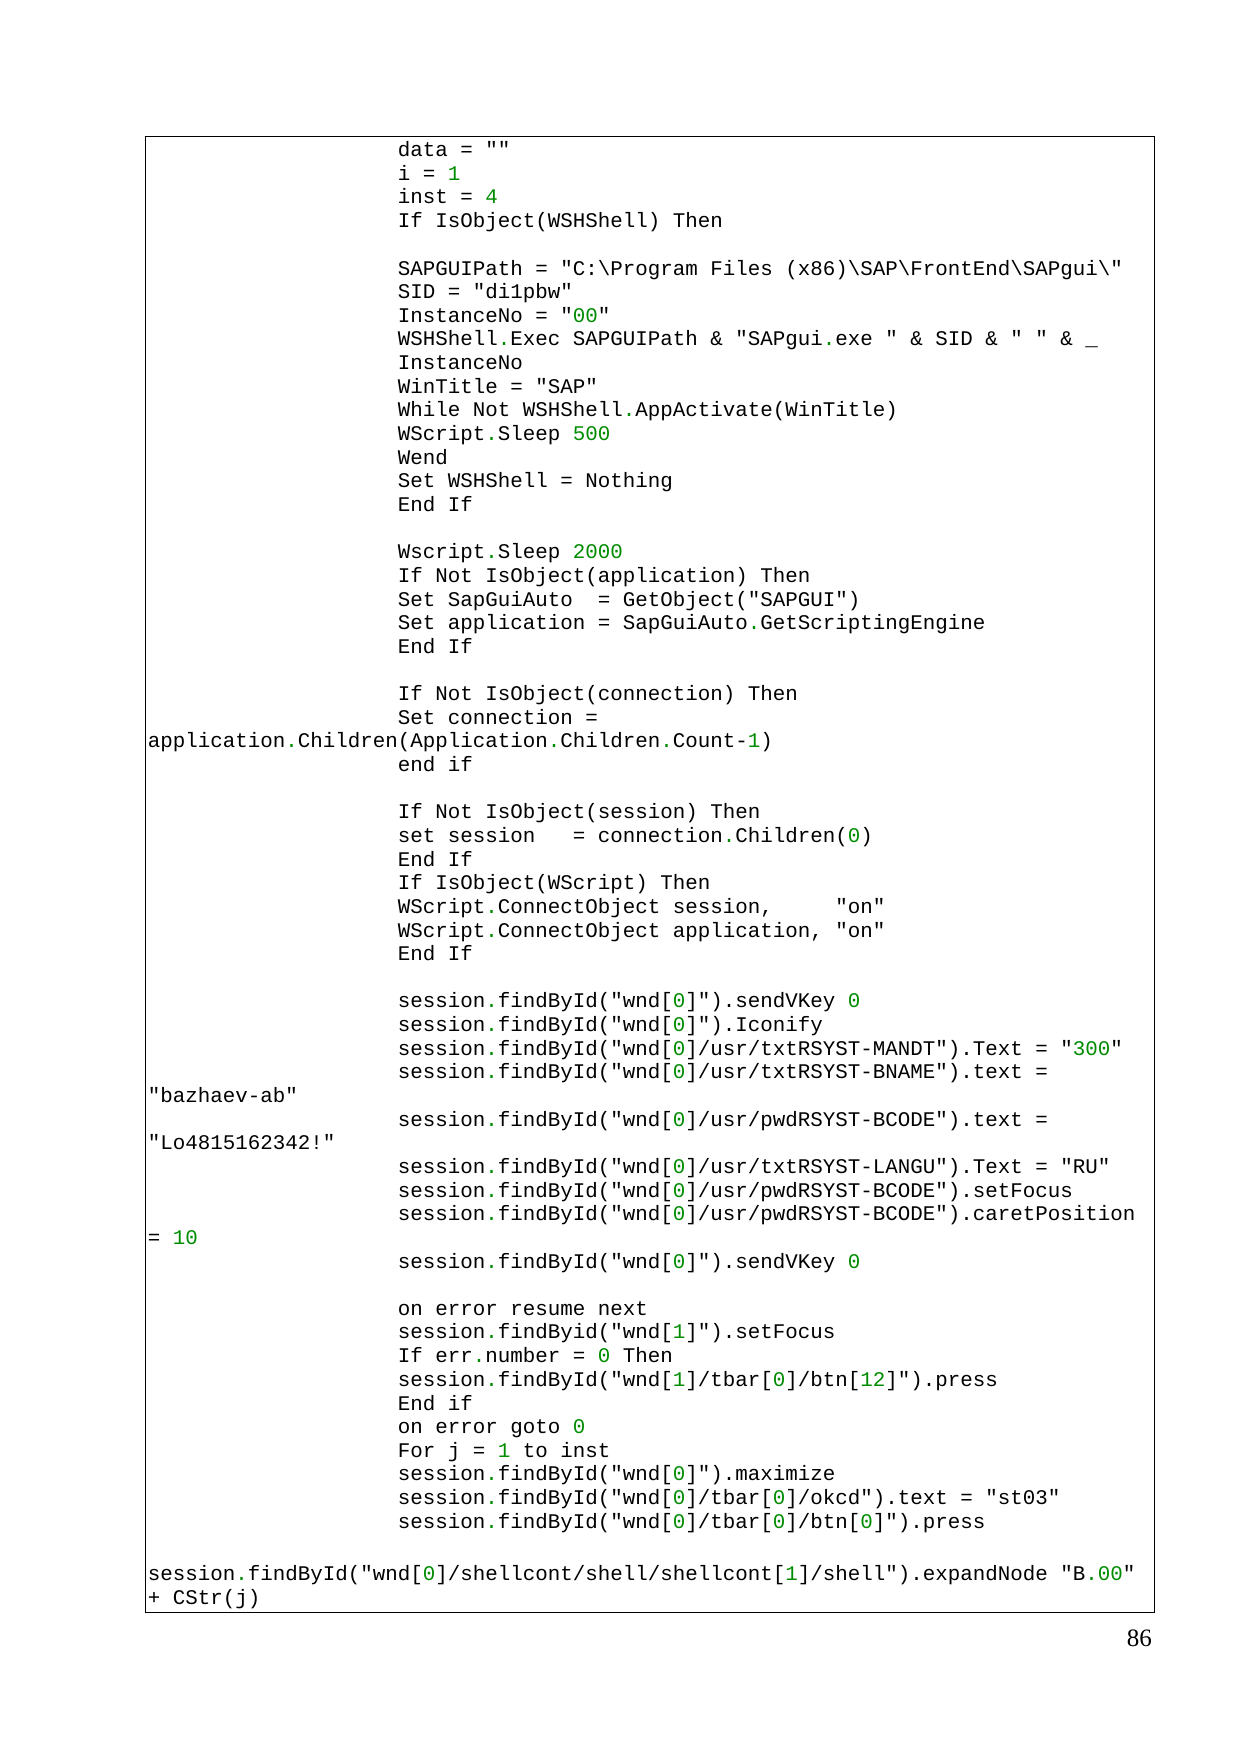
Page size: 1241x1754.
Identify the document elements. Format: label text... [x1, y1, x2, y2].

text If Not IsObject(session) Then [148, 801, 1152, 825]
text end if [148, 754, 1152, 778]
text Set connection = application.Children(Application.Children.Count-1) [148, 707, 1152, 754]
text Set WSHShell = Nothing [148, 470, 1152, 494]
text WScript.Sleep 500 [148, 423, 1152, 447]
text InstanceNo = "00" [148, 305, 1152, 328]
text InstanceNo [148, 352, 1152, 376]
text session.findById("wnd[0]/tbar[0]/btn[0]").press [148, 1511, 1152, 1531]
text WScript.ConnectObject session, "on" [148, 896, 1152, 919]
text data = "" [146, 137, 1154, 163]
text session.findById("wnd[1]/tbar[0]/btn[12]").press [148, 1369, 1152, 1392]
text Set application = SapGuiAuto.GetScriptingEngine [148, 612, 1152, 636]
text WSHShell.Exec SAPGUIPath & "SAPgui.exe " & SID & " " & _ [148, 328, 1152, 352]
text End If [148, 849, 1152, 872]
text set session = connection.Children(0) [148, 825, 1152, 849]
text session.findById("wnd[0]/usr/txtRSYST-MANDT").Text = "300" [148, 1038, 1152, 1061]
text session.findById("wnd[0]").maximize [148, 1463, 1152, 1487]
text If IsObject(WScript) Then [148, 872, 1152, 896]
text If Not IsObject(connection) Then [148, 683, 1152, 707]
text If err.number = 0 Then [148, 1345, 1152, 1369]
text session.findById("wnd[0]").Iconify [148, 1014, 1152, 1038]
text End If [148, 943, 1152, 967]
text Wend [148, 447, 1152, 470]
text on error goto 0 [148, 1416, 1152, 1440]
text session.findById("wnd[0]/tbar[0]/okcd").text = "st03" [148, 1487, 1152, 1511]
text session.findById("wnd[0]/usr/txtRSYST-LANGU").Text = "RU" [148, 1156, 1152, 1180]
text Wscript.Sleep 2000 [148, 541, 1152, 565]
text inst = 4 [148, 187, 1152, 210]
text End If [148, 494, 1152, 518]
text session.findById("wnd[0]/usr/pwdRSYST-BCODE").text = "Lo4815162342!" [148, 1109, 1152, 1156]
text End if [148, 1392, 1152, 1416]
text WScript.ConnectObject application, "on" [148, 919, 1152, 943]
text session.findById("wnd[0]").sendVKey 0 [148, 1251, 1152, 1274]
text session.findById("wnd[0]/shellcont/shell/shellcont[1]/shell").expandNode "B.00" + CStr(j) [146, 1531, 1154, 1612]
text session.findById("wnd[0]").sendVKey 0 [148, 991, 1152, 1014]
text While Not WSHShell.AppActivate(WinTitle) [148, 399, 1152, 423]
text SID = "di1pbw" [148, 281, 1152, 305]
text i = 1 [148, 163, 1152, 187]
text End If [148, 636, 1152, 659]
text session.findById("wnd[0]/usr/txtRSYST-BNAME").text = "bazhaev-ab" [148, 1061, 1152, 1109]
text If Not IsObject(application) Then [148, 565, 1152, 588]
text For j = 1 to inst [148, 1440, 1152, 1463]
text session.findById("wnd[0]/usr/pwdRSYST-BCODE").caretPosition = 10 [148, 1203, 1152, 1251]
text on error resume next [148, 1298, 1152, 1322]
text WinTitle = "SAP" [148, 376, 1152, 399]
text session.findById("wnd[0]/usr/pwdRSYST-BCODE").setFocus [148, 1180, 1152, 1203]
text Set SapGuiAuto = GetObject("SAPGUI") [148, 588, 1152, 612]
text If IsObject(WSHShell) Then [148, 210, 1152, 234]
text session.findByid("wnd[1]").setFocus [148, 1322, 1152, 1345]
text SAPGUIPath = "C:\Program Files (x86)\SAP\FrontEnd\SAPgui\" [148, 257, 1152, 281]
